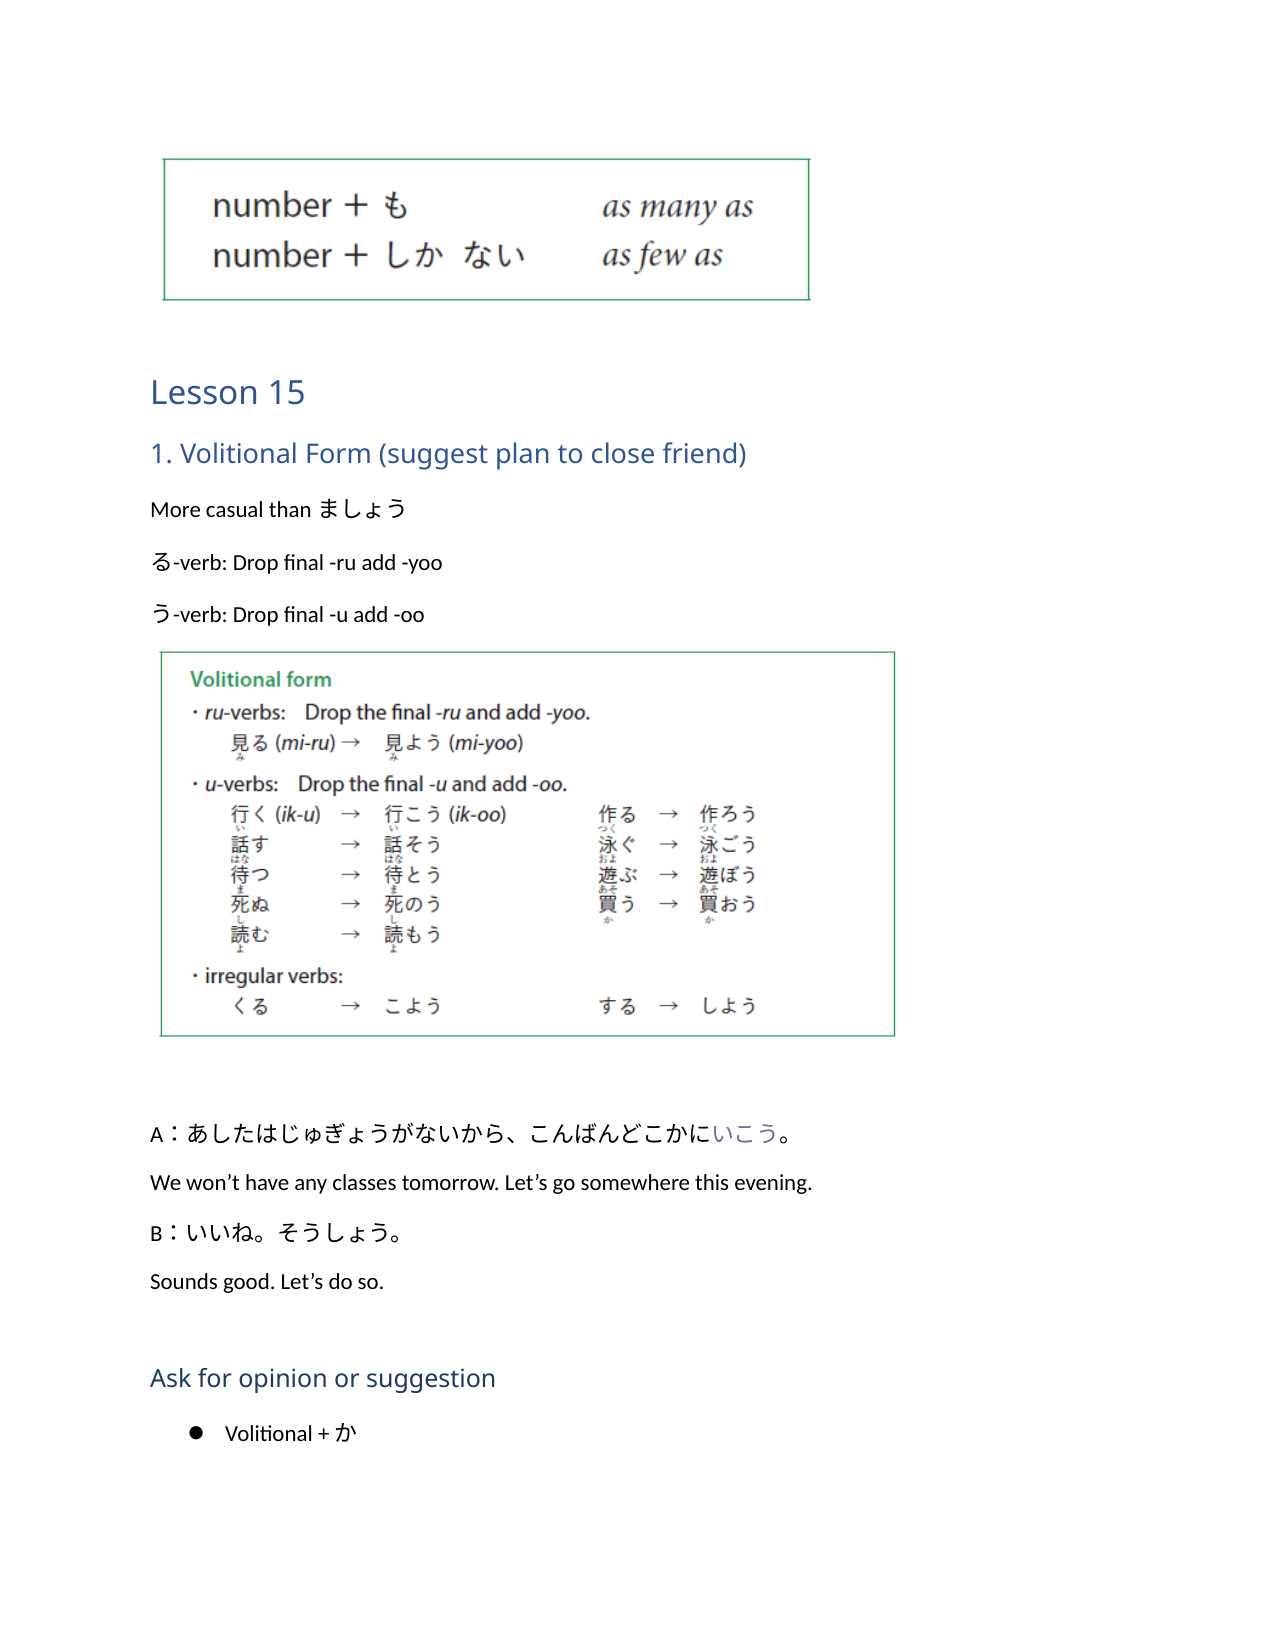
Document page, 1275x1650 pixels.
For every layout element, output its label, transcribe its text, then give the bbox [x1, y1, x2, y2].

list Volitional + か [187, 1414, 1125, 1448]
text B：いいね。そうしょう。 [150, 1215, 1125, 1248]
picture [150, 648, 911, 1050]
text Sounds good. Let’s do so. [150, 1267, 1125, 1295]
text る-verb: Drop final -ru add -yoo [150, 543, 1125, 577]
subtitle Volitional Form (suggest plan to close friend) [150, 434, 1125, 471]
text う-verb: Drop final -u add -oo [150, 596, 1125, 629]
text More casual than ましょう [150, 491, 1125, 524]
text A：あしたはじゅぎょうがないから、こんばんどこかにいこう。 [150, 1115, 1125, 1149]
text We won’t have any classes tomorrow. Let’s go somewhere this evening. [150, 1168, 1125, 1196]
subtitle Ask for opinion or suggestion [150, 1361, 1125, 1395]
subtitle Lesson 15 [150, 369, 1125, 414]
picture [150, 149, 822, 309]
